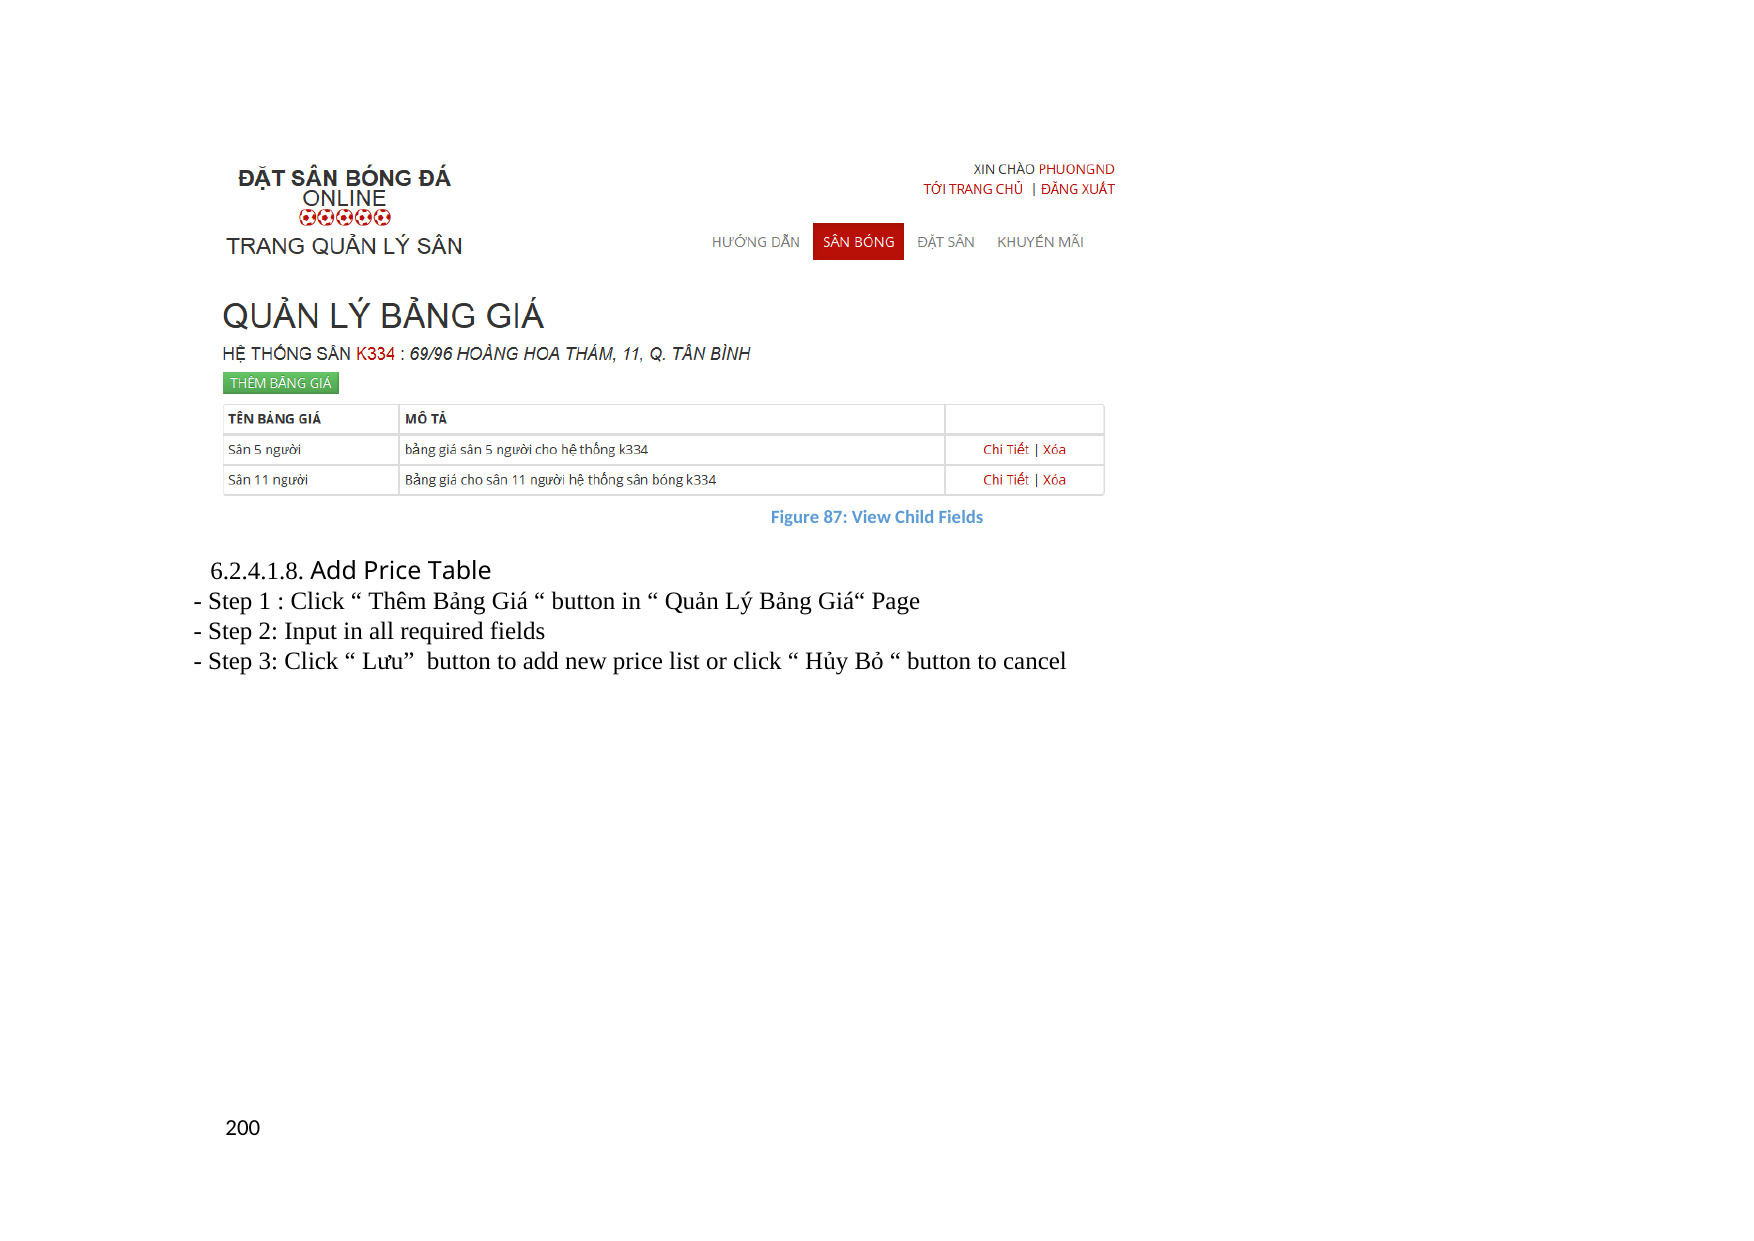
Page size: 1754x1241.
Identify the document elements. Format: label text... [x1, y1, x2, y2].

text - Step 3: Click “ Lưu” button to add new price list or click “ Hủy Bỏ “ button to cancel [193, 646, 1604, 675]
picture [193, 149, 1134, 504]
subtitle Add Price Table [210, 553, 1604, 586]
text Figure 87: View Child Fields [150, 505, 1604, 528]
text - Step 2: Input in all required fields [193, 616, 1604, 645]
text - Step 1 : Click “ Thêm Bảng Giá “ button in “ Quản Lý Bảng Giá“ Page [193, 586, 1604, 615]
